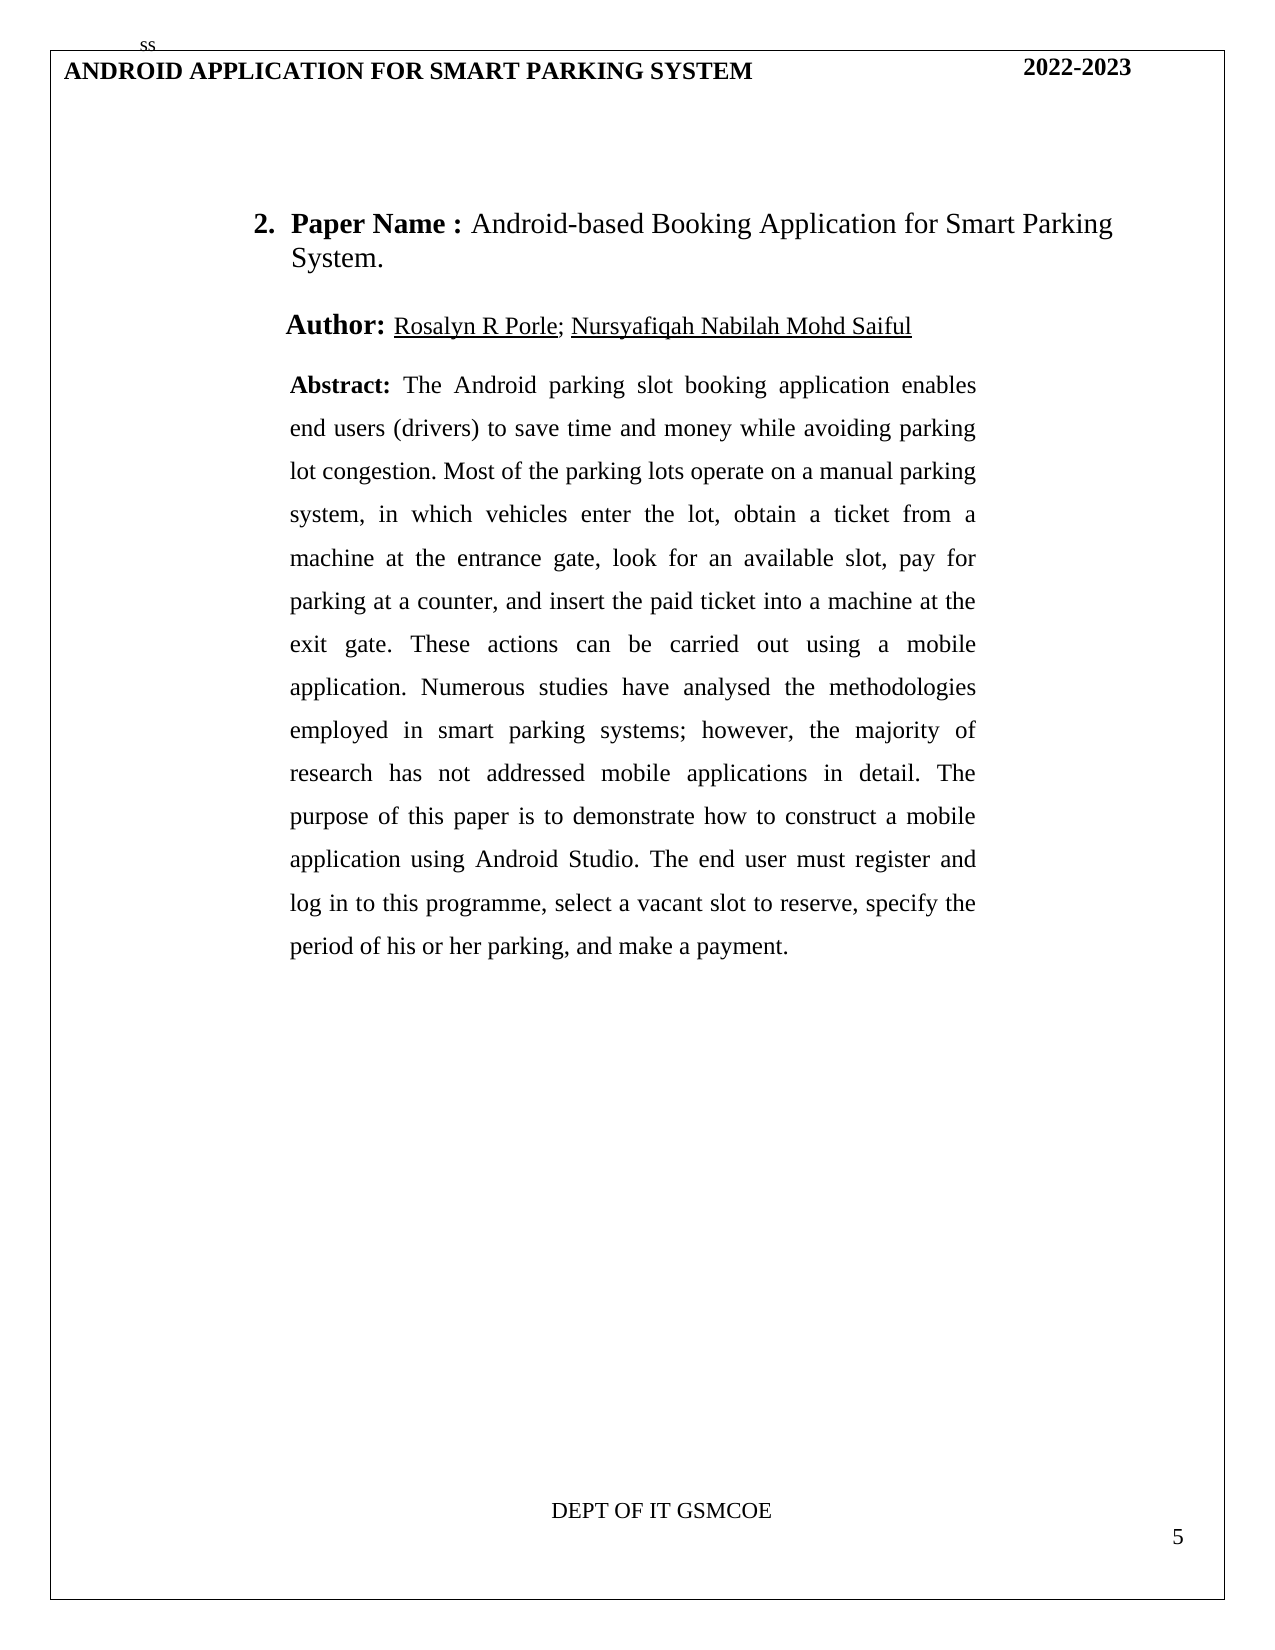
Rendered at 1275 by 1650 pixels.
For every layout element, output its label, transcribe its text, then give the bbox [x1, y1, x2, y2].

text System. [291, 240, 1183, 274]
list Paper Name : Android-based Booking Application for Smart Parking [253, 207, 1183, 240]
text Abstract: The Android parking slot booking application enables end users (drivers) to save time and money while avoiding parking lot congestion. Most of the parking lots operate on a manual parking system, in which vehicles enter the lot, obtain a ticket from a machine at the entrance gate, look for an available slot, pay for parking at a counter, and insert the paid ticket into a machine at the exit gate. These actions can be carried out using a mobile application. Numerous studies have analysed the methodologies employed in smart parking systems; however, the majority of research has not addressed mobile applications in detail. The purpose of this paper is to demonstrate how to construct a mobile application using Android Studio. The end user must register and log in to this programme, select a vacant slot to reserve, specify the period of his or her parking, and make a payment. [289, 370, 977, 478]
text Abstract: The Android parking slot booking application enables end users (drivers) to save time and money while avoiding parking lot congestion. Most of the parking lots operate on a manual parking system, in which vehicles enter the lot, obtain a ticket from a machine at the entrance gate, look for an available slot, pay for parking at a counter, and insert the paid ticket into a machine at the exit gate. These actions can be carried out using a mobile application. Numerous studies have analysed the methodologies employed in smart parking systems; however, the majority of research has not addressed mobile applications in detail. The purpose of this paper is to demonstrate how to construct a mobile application using Android Studio. The end user must register and log in to this programme, select a vacant slot to reserve, specify the period of his or her parking, and make a payment. [289, 781, 977, 910]
text Abstract: The Android parking slot booking application enables end users (drivers) to save time and money while avoiding parking lot congestion. Most of the parking lots operate on a manual parking system, in which vehicles enter the lot, obtain a ticket from a machine at the entrance gate, look for an available slot, pay for parking at a counter, and insert the paid ticket into a machine at the exit gate. These actions can be carried out using a mobile application. Numerous studies have analysed the methodologies employed in smart parking systems; however, the majority of research has not addressed mobile applications in detail. The purpose of this paper is to demonstrate how to construct a mobile application using Android Studio. The end user must register and log in to this programme, select a vacant slot to reserve, specify the period of his or her parking, and make a payment. [289, 479, 977, 780]
text Author: Rosalyn R Porle; Nursyafiqah Nabilah Mohd Saiful [139, 307, 1183, 341]
